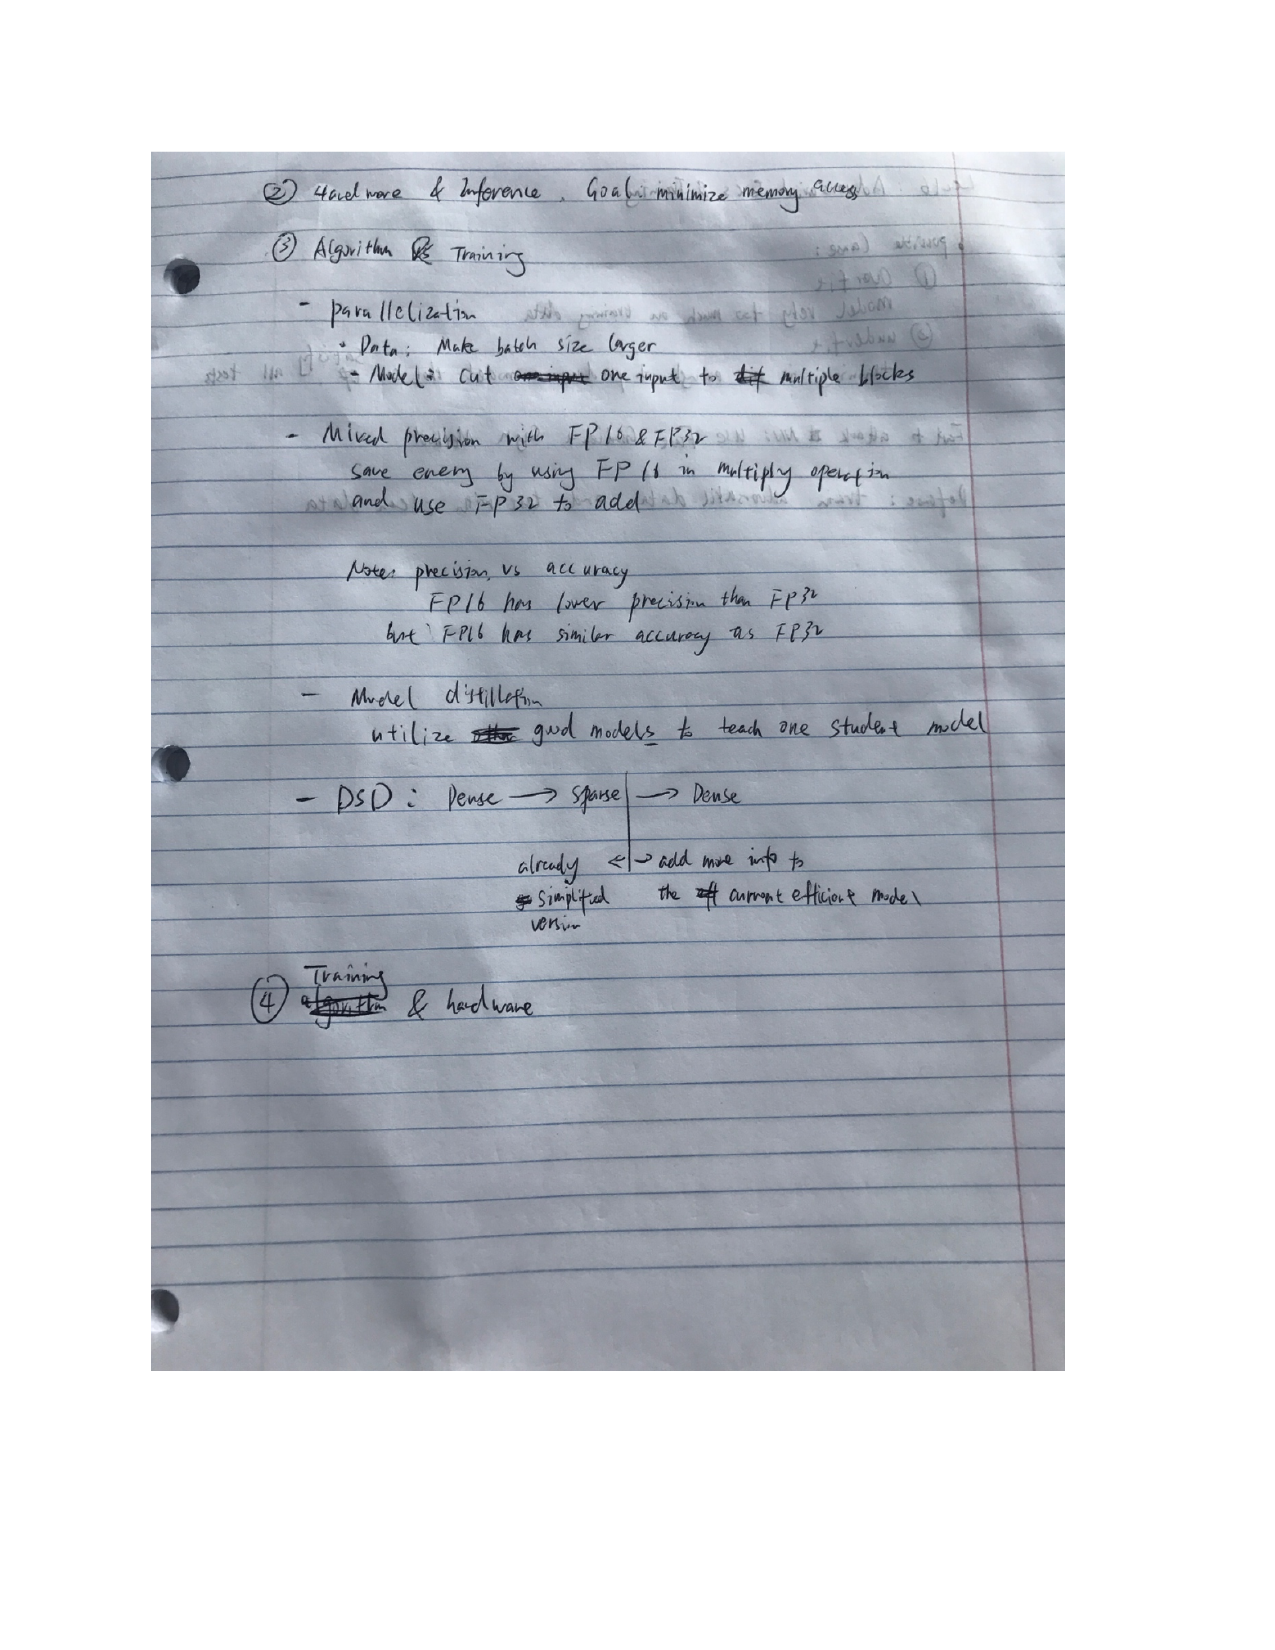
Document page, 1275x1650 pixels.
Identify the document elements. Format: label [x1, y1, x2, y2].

picture [152, 153, 1065, 1370]
